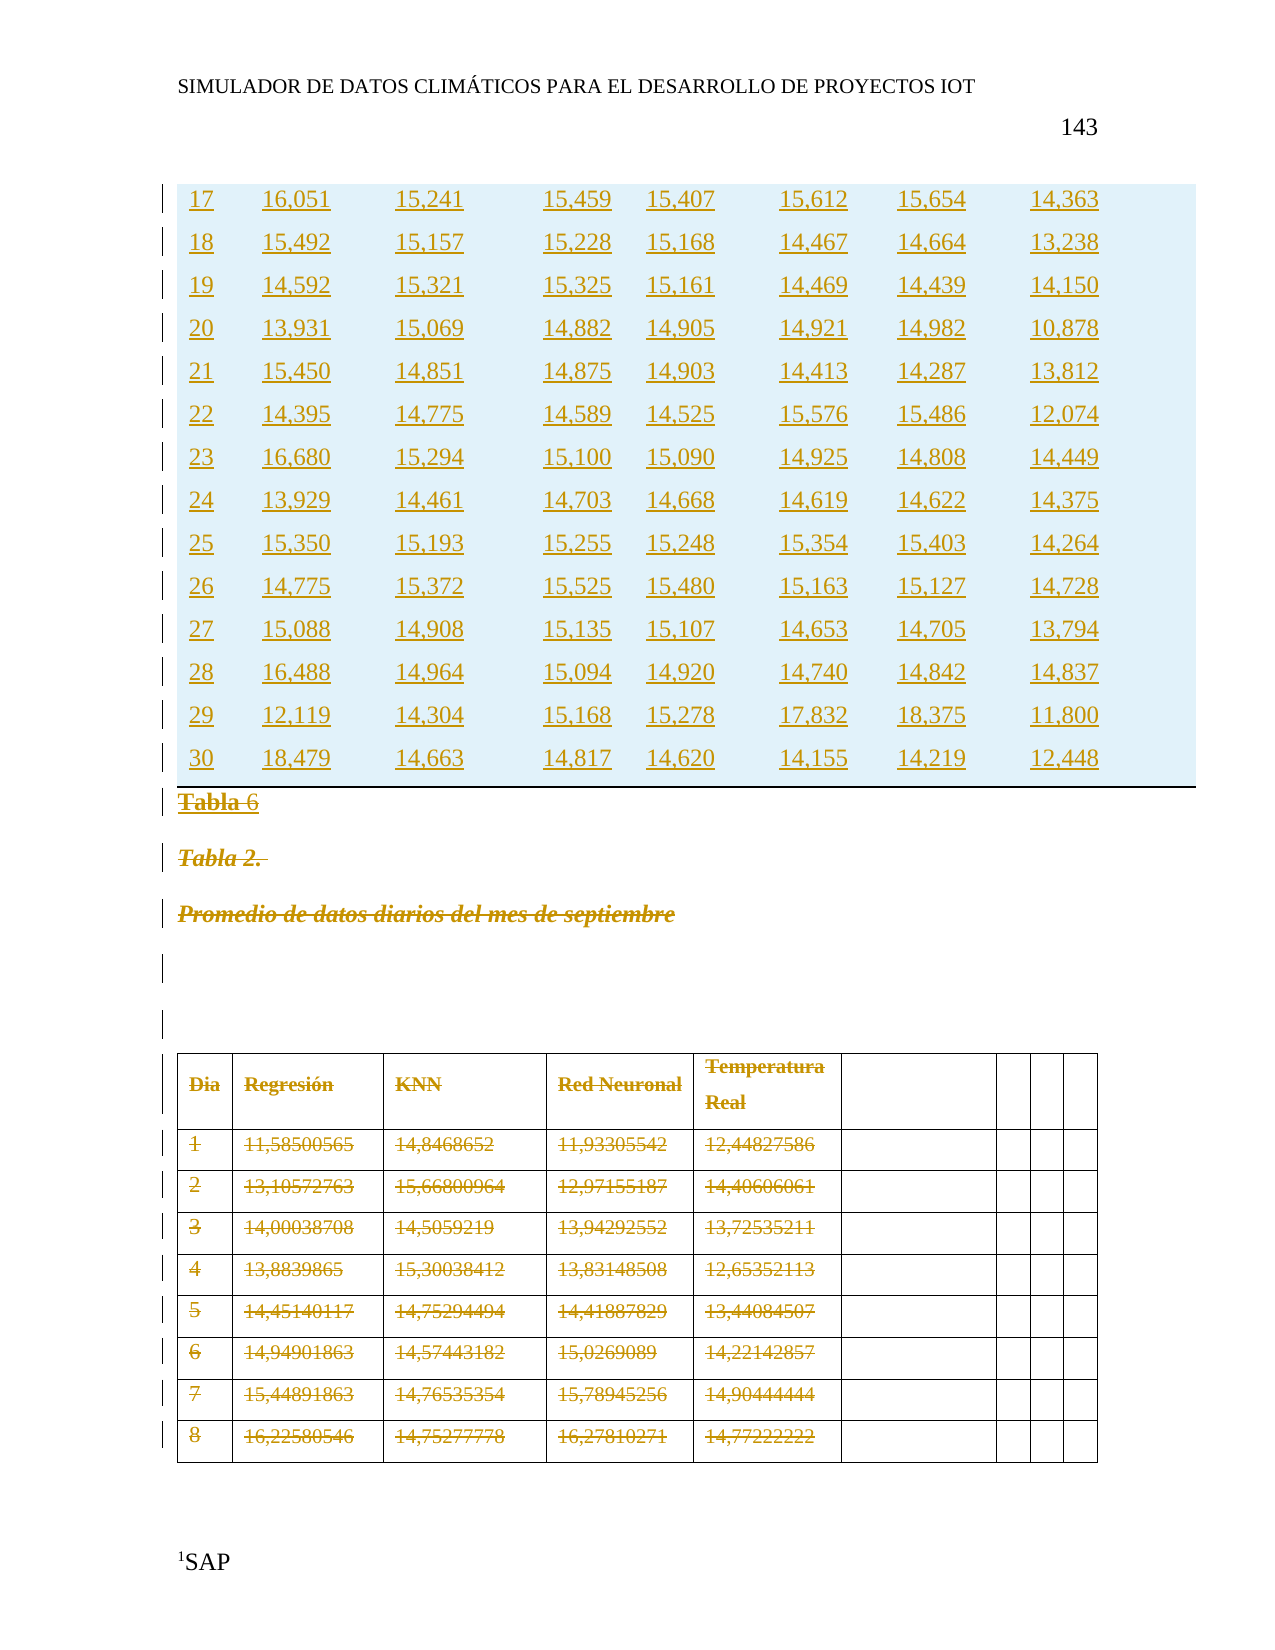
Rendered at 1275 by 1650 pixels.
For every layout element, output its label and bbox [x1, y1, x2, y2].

table_cell [694, 1421, 841, 1462]
table_cell [1031, 1130, 1063, 1170]
table_cell [997, 1213, 1030, 1253]
table_cell [1064, 1171, 1097, 1212]
table_cell [694, 1296, 841, 1337]
table_cell [547, 1380, 693, 1420]
table_cell [178, 1421, 232, 1462]
table_cell [997, 1338, 1030, 1378]
table_cell [178, 1255, 232, 1295]
table_cell [233, 1213, 383, 1253]
table_cell [1064, 1338, 1097, 1378]
table_cell [233, 1296, 383, 1337]
table_cell [842, 1213, 996, 1253]
table_cell [547, 1296, 693, 1337]
table_cell [842, 1338, 996, 1378]
table_cell [547, 1338, 693, 1378]
table_cell [547, 1255, 693, 1295]
table_cell [1064, 1213, 1097, 1253]
table_cell [842, 1296, 996, 1337]
table_cell [694, 1171, 841, 1212]
table_cell [178, 1380, 232, 1420]
table_cell [233, 1421, 383, 1462]
table_header [233, 1054, 383, 1128]
table_cell [233, 1130, 383, 1170]
table_cell [997, 1171, 1030, 1212]
table_cell [694, 1338, 841, 1378]
table_cell [233, 1338, 383, 1378]
table_cell [178, 1296, 232, 1337]
table_header [694, 1054, 841, 1128]
table_cell [384, 1213, 546, 1253]
table_cell [1064, 1130, 1097, 1170]
table_cell [1064, 1296, 1097, 1337]
table_cell [233, 1255, 383, 1295]
table_cell [547, 1130, 693, 1170]
table_cell [694, 1380, 841, 1420]
table_cell [1031, 1380, 1063, 1420]
table_cell [178, 1213, 232, 1253]
table_cell [1031, 1171, 1063, 1212]
table_cell [1064, 1380, 1097, 1420]
table_cell [694, 1255, 841, 1295]
table_cell [384, 1130, 546, 1170]
table_cell [694, 1130, 841, 1170]
table_cell [233, 1171, 383, 1212]
table_cell [1031, 1255, 1063, 1295]
table_header [1031, 1054, 1063, 1128]
table_header [1064, 1054, 1097, 1128]
table_cell [1031, 1421, 1063, 1462]
table_cell [384, 1171, 546, 1212]
table_cell [384, 1296, 546, 1337]
table_cell [384, 1338, 546, 1378]
table_cell [1031, 1213, 1063, 1253]
table_header [178, 1054, 232, 1128]
table_cell [384, 1255, 546, 1295]
table_cell [1064, 1421, 1097, 1462]
table_cell [842, 1421, 996, 1462]
table_cell [384, 1421, 546, 1462]
table_cell [1031, 1296, 1063, 1337]
table_cell [178, 1171, 232, 1212]
table_cell [842, 1130, 996, 1170]
table_cell [1064, 1255, 1097, 1295]
table_cell [178, 1130, 232, 1170]
table_cell [547, 1421, 693, 1462]
table_cell [178, 1338, 232, 1378]
table_cell [842, 1380, 996, 1420]
table_header [384, 1054, 546, 1128]
table_cell [997, 1296, 1030, 1337]
table_header [547, 1054, 693, 1128]
table_cell [547, 1213, 693, 1253]
table_cell [384, 1380, 546, 1420]
table_cell [842, 1255, 996, 1295]
table_header [997, 1054, 1030, 1128]
table_cell [1031, 1338, 1063, 1378]
table_cell [997, 1421, 1030, 1462]
table_cell [997, 1255, 1030, 1295]
table_cell [547, 1171, 693, 1212]
table_cell [997, 1130, 1030, 1170]
table_cell [997, 1380, 1030, 1420]
table_cell [842, 1171, 996, 1212]
table_cell [694, 1213, 841, 1253]
table_header [842, 1054, 996, 1128]
table_cell [233, 1380, 383, 1420]
